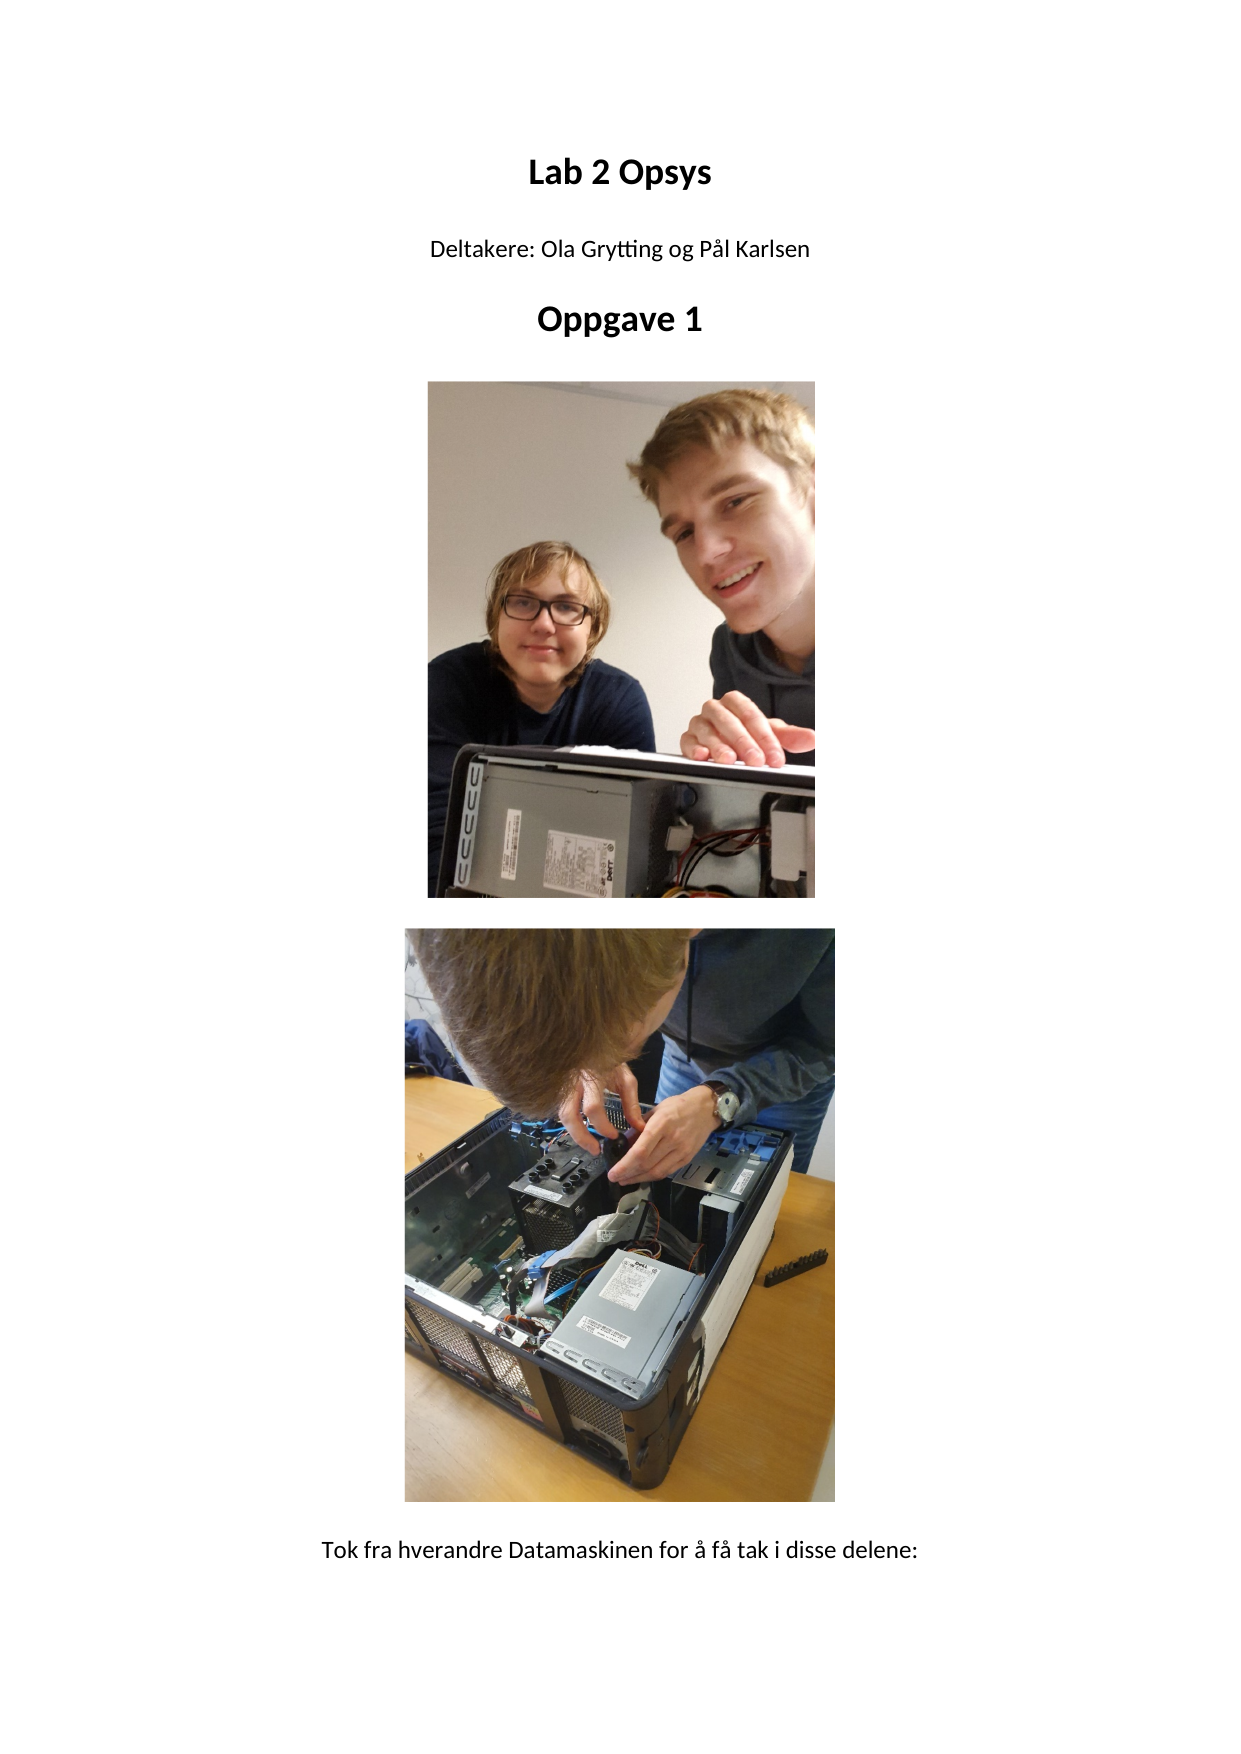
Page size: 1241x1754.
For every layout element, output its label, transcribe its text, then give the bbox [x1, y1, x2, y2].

text Tok fra hverandre Datamaskinen for å få tak i disse delene: [148, 1534, 1093, 1565]
picture [405, 929, 835, 1501]
picture [428, 382, 815, 897]
text Oppgave 1 [148, 295, 1093, 341]
text Deltakere: Ola Grytting og Pål Karlsen [148, 233, 1093, 263]
text Lab 2 Opsys [148, 148, 1093, 193]
